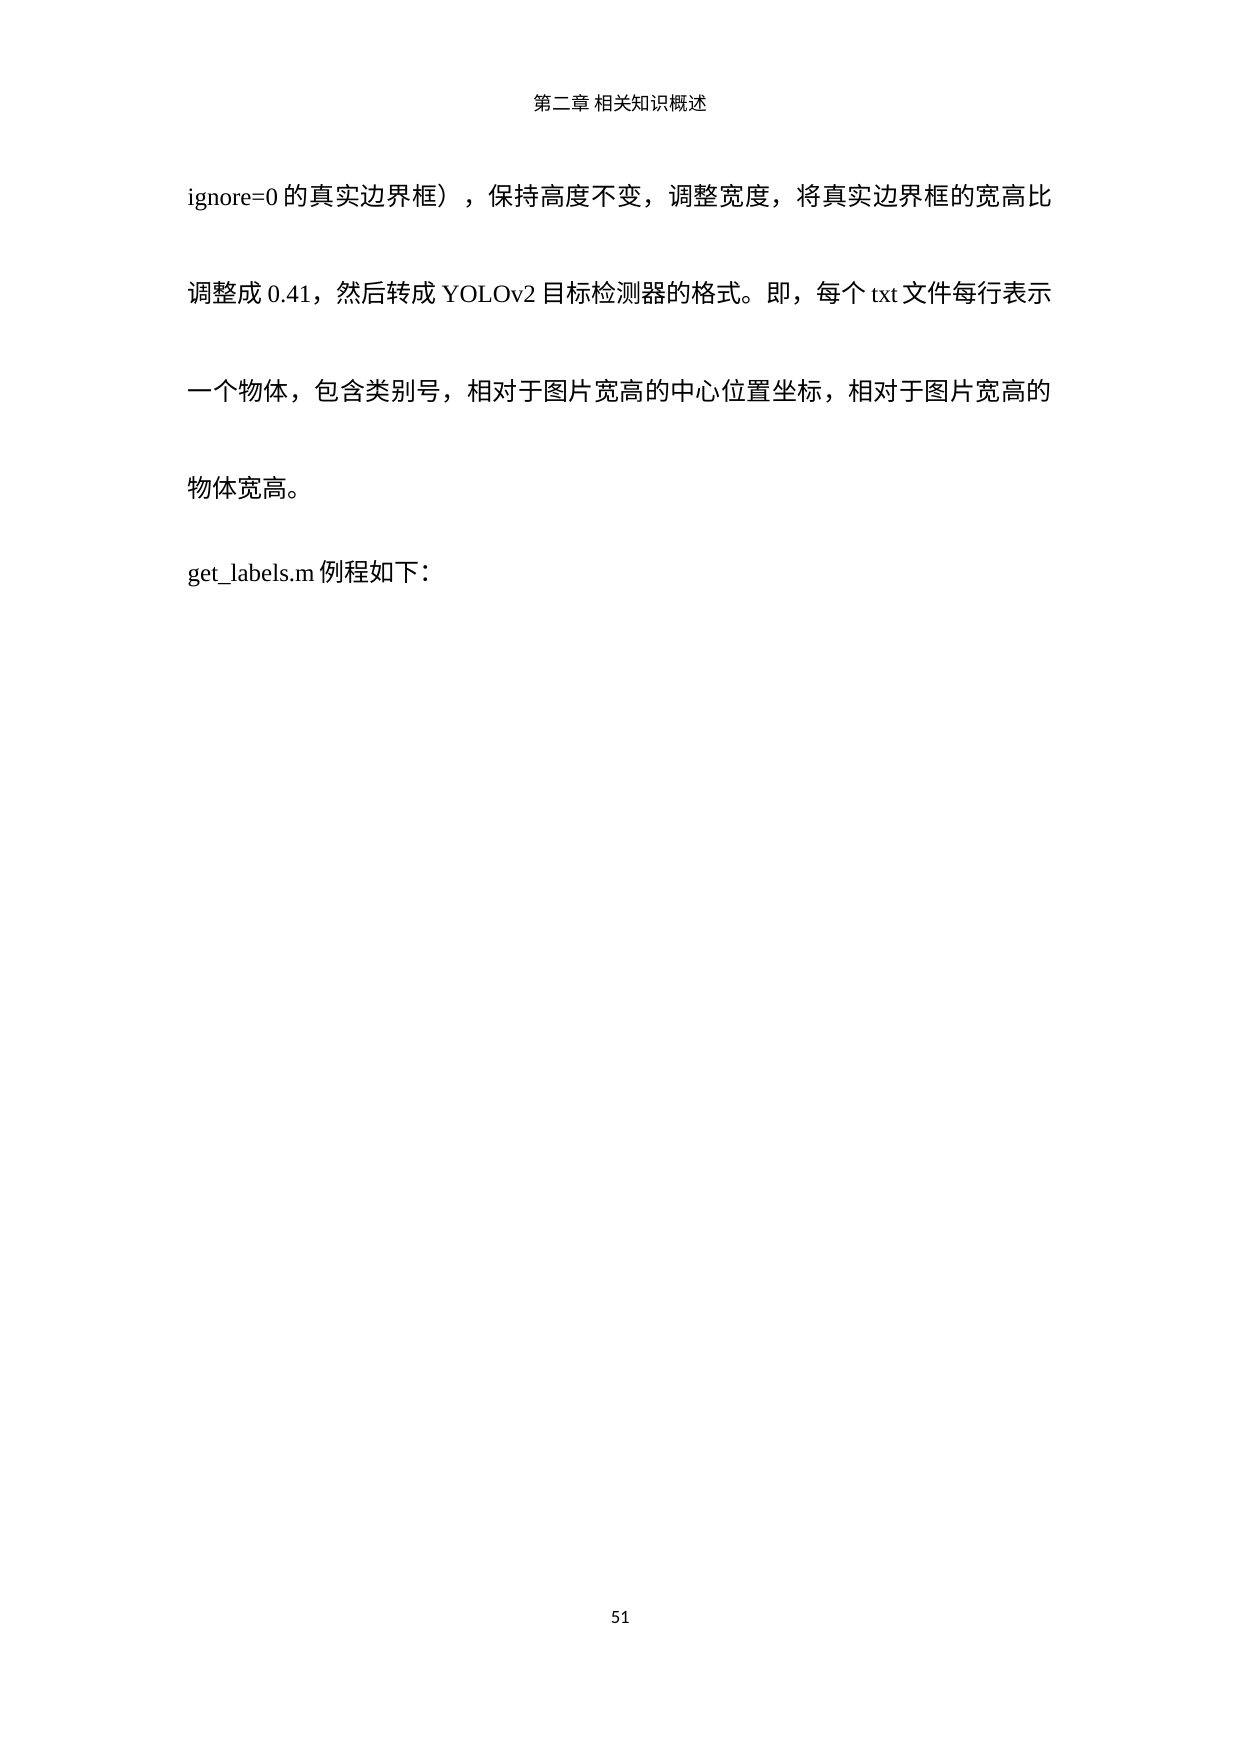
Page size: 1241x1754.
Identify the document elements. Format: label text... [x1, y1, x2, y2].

text get_labels.m例程如下： [187, 538, 1053, 603]
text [187, 162, 1053, 519]
